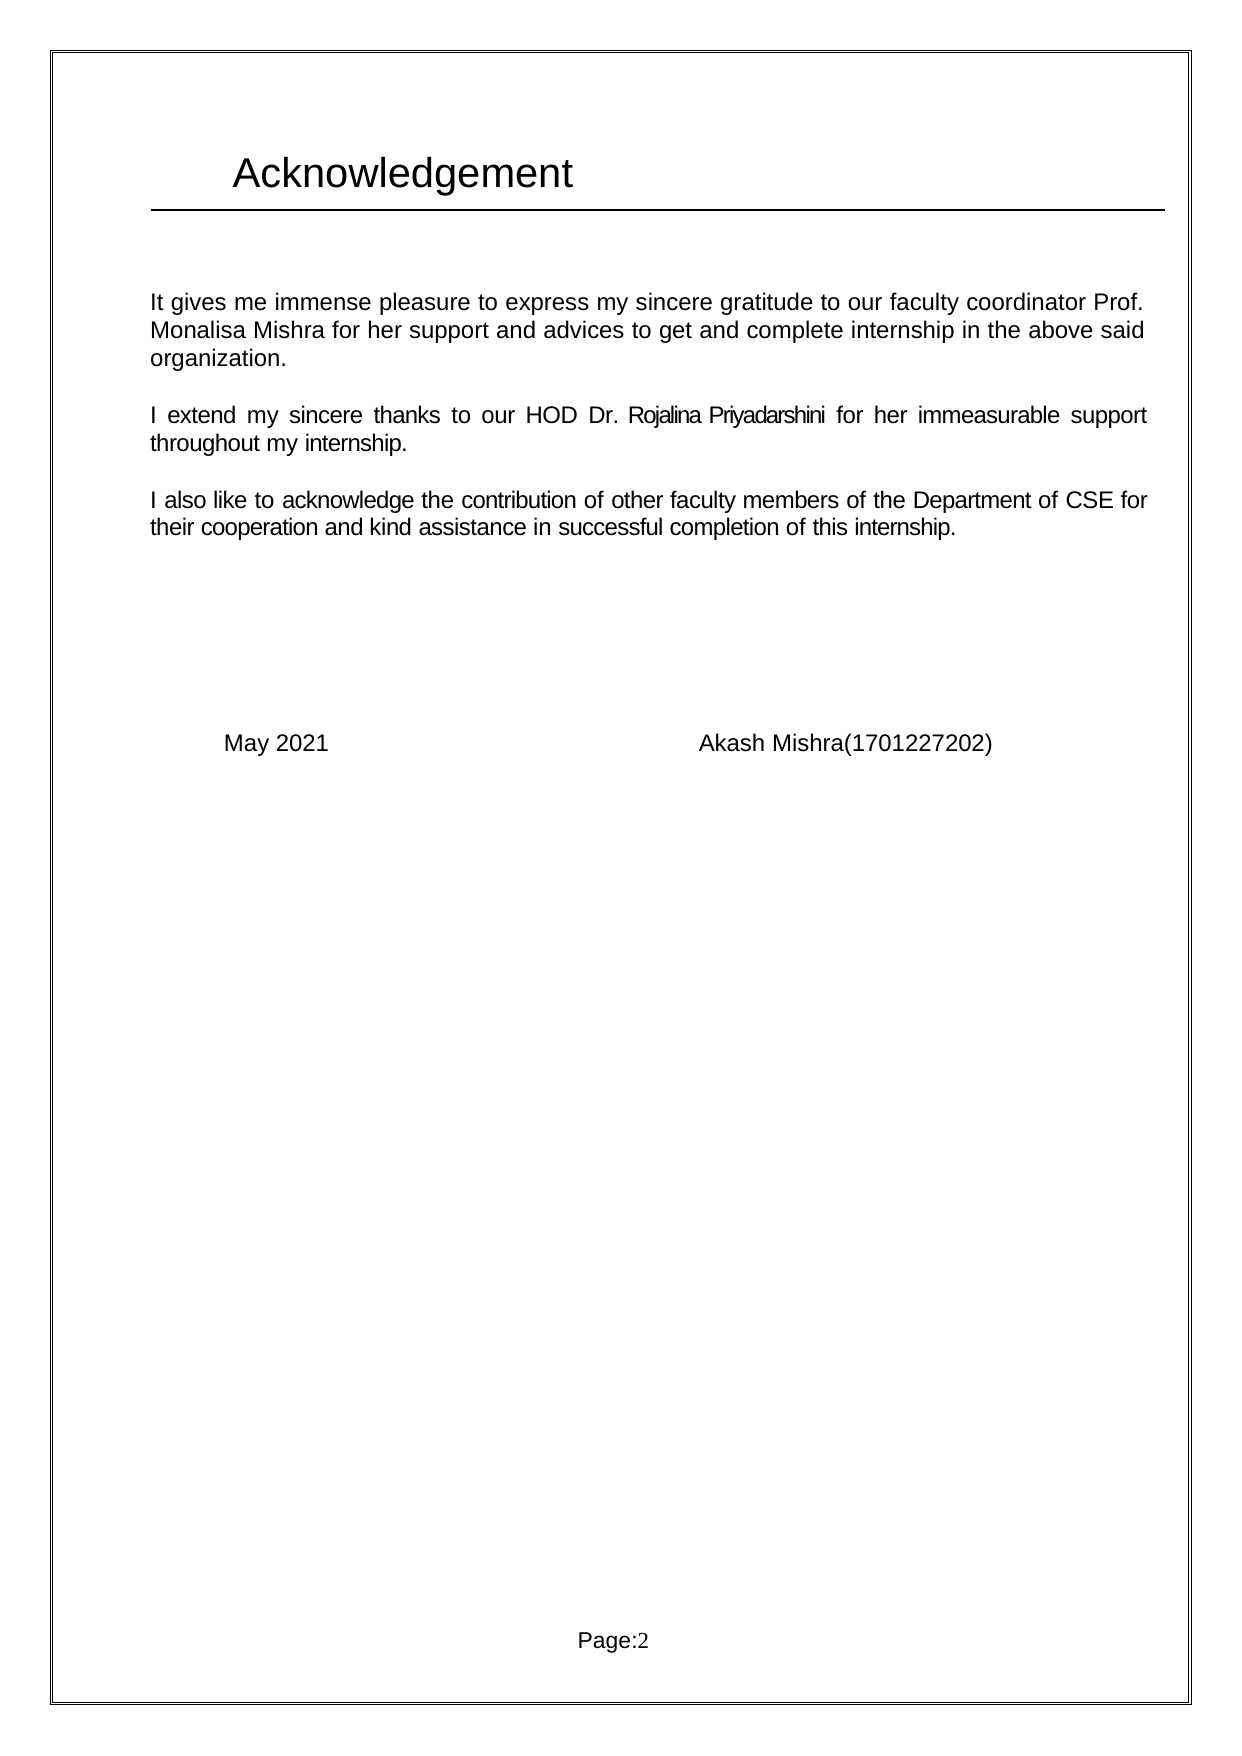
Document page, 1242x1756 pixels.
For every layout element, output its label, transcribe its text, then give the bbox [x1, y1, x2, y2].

text I extend my sincere thanks to our HOD Dr. Rojalina Priyadarshini for her immeasurable support throughout my internship. [150, 401, 1147, 457]
text May 2021 Akash Mishra(1701227202) [224, 729, 1171, 756]
text It gives me immense pleasure to express my sincere gratitude to our faculty coordinator Prof. Monalisa Mishra for her support and advices to get and complete internship in the above said organization. [150, 288, 1146, 372]
text I also like to acknowledge the contribution of other faculty members of the Department of CSE for their cooperation and kind assistance in successful completion of this internship. [150, 486, 1148, 541]
subtitle Acknowledgement [232, 148, 1171, 196]
